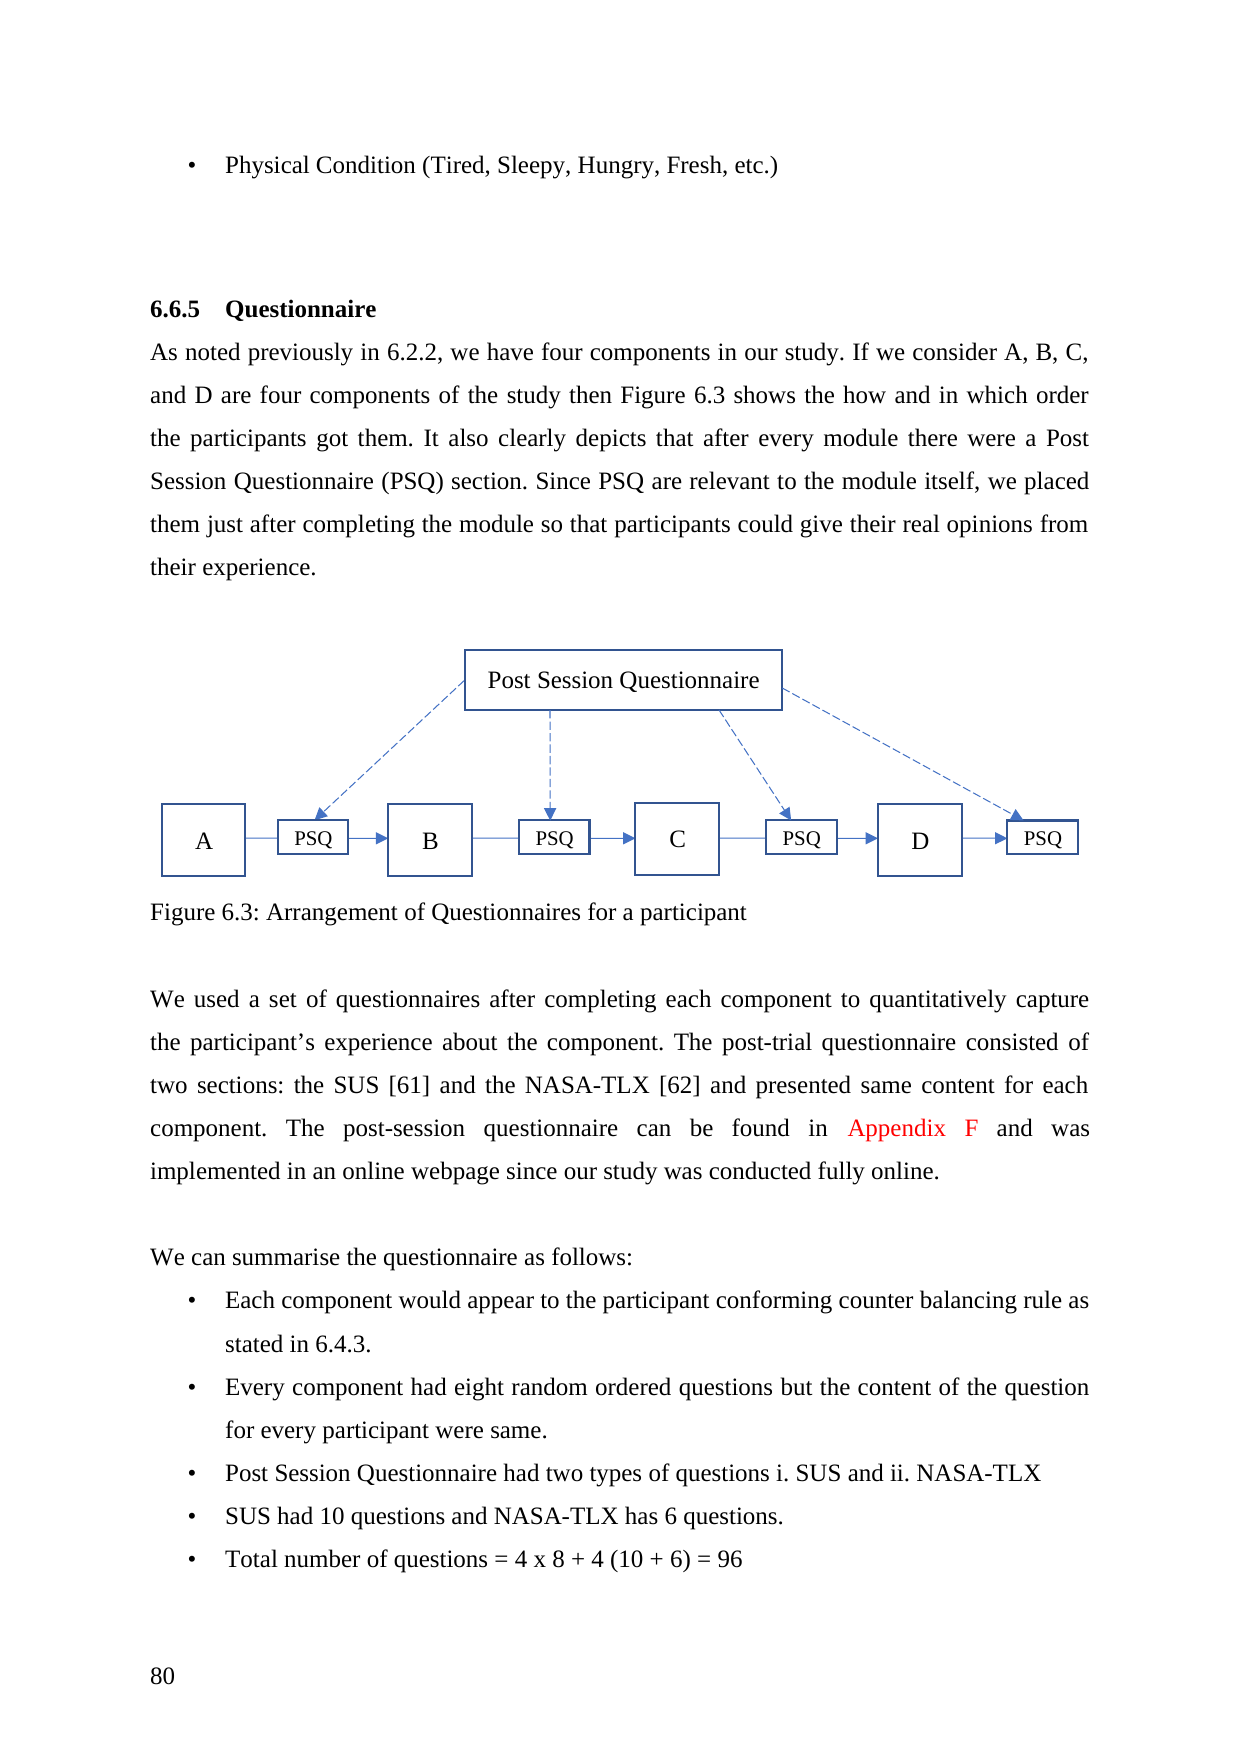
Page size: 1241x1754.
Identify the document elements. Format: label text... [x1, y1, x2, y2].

list SUS had 10 questions and NASA-TLX has 6 questions. [187, 1501, 1090, 1530]
text 6.6.5 Questionnaire As noted previously in 6.2.2, we have four components in our study. If we consider A, B, C, and D are four components of the study then Figure 6.3 shows the how and in which order the participants got them. It also clearly depicts that after every module there were a Post Session Questionnaire (PSQ) section. Since PSQ are relevant to the module itself, we placed them just after completing the module so that participants could give their real opinions from their experience. [150, 251, 1090, 581]
text We used a set of questionnaires after completing each component to quantitatively capture the participant’s experience about the component. The post-trial questionnaire consisted of two sections: the SUS [61] and the NASA-TLX [62] and presented same content for each component. The post-session questionnaire can be found in Appendix F and was implemented in an online webpage since our study was conducted fully online. [150, 984, 1090, 1185]
list Post Session Questionnaire had two types of questions i. SUS and ii. NASA-TLX [187, 1458, 1090, 1487]
list Each component would appear to the participant conforming counter balancing rule as stated in 6.4.3. [187, 1286, 1090, 1357]
list Physical Condition (Tired, Sleepy, Hungry, Fresh, etc.) [187, 150, 1090, 179]
text We can summarise the questionnaire as follows: [150, 1242, 1090, 1271]
list Every component had eight random ordered questions but the content of the question for every participant were same. [187, 1372, 1090, 1444]
list Total number of questions = 4 x 8 + 4 (10 + 6) = 96 [187, 1544, 1090, 1573]
text Figure 6.3: Arrangement of Questionnaires for a participant [150, 897, 1090, 926]
